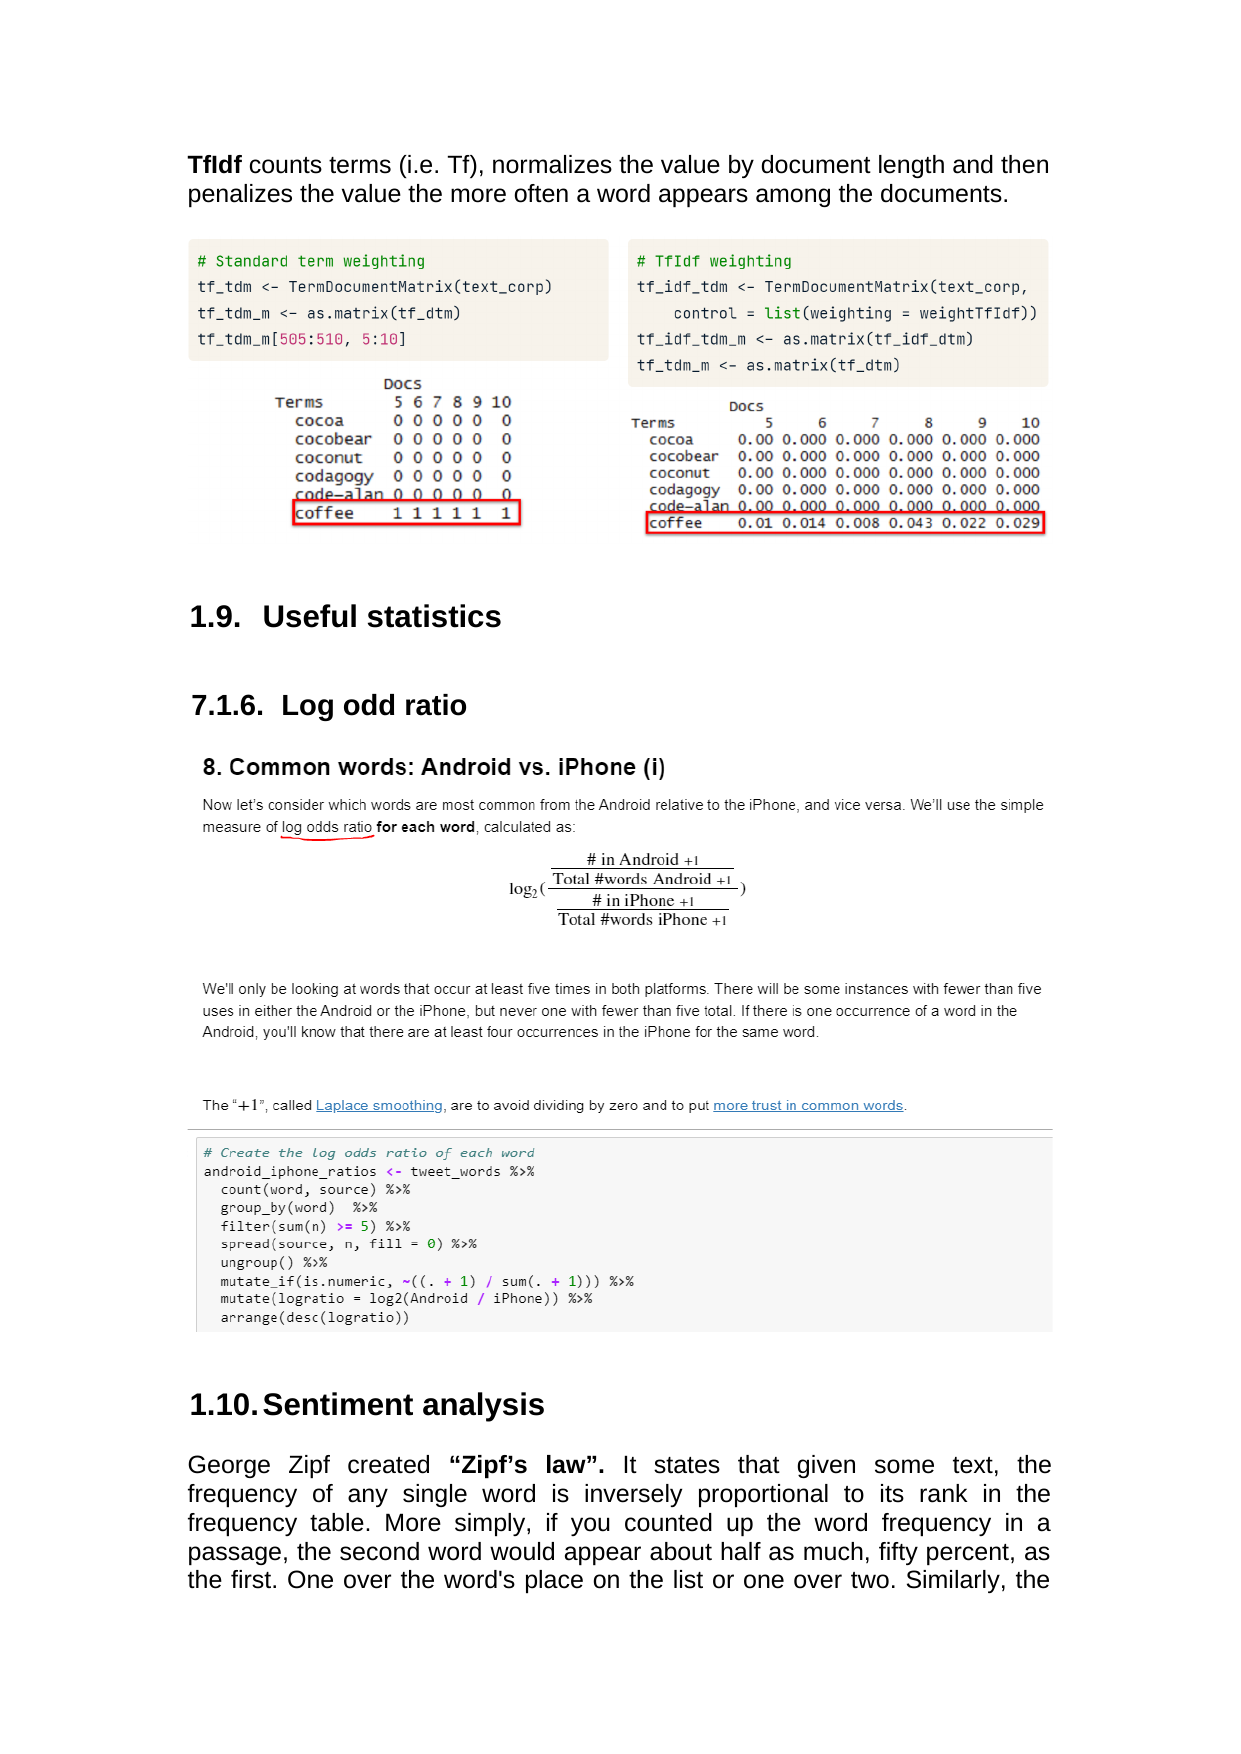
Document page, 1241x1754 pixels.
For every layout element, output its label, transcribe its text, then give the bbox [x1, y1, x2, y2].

subtitle Log odd ratio [191, 687, 1053, 721]
picture [187, 749, 1053, 1332]
text TfIdf counts terms (i.e. Tf), normalizes the value by document length and then penalizes the value the more often a word appears among the documents. [187, 150, 1053, 207]
picture [187, 236, 1053, 544]
subtitle Useful statistics [189, 598, 1053, 634]
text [187, 1450, 1053, 1594]
subtitle Sentiment analysis [189, 1386, 1053, 1421]
